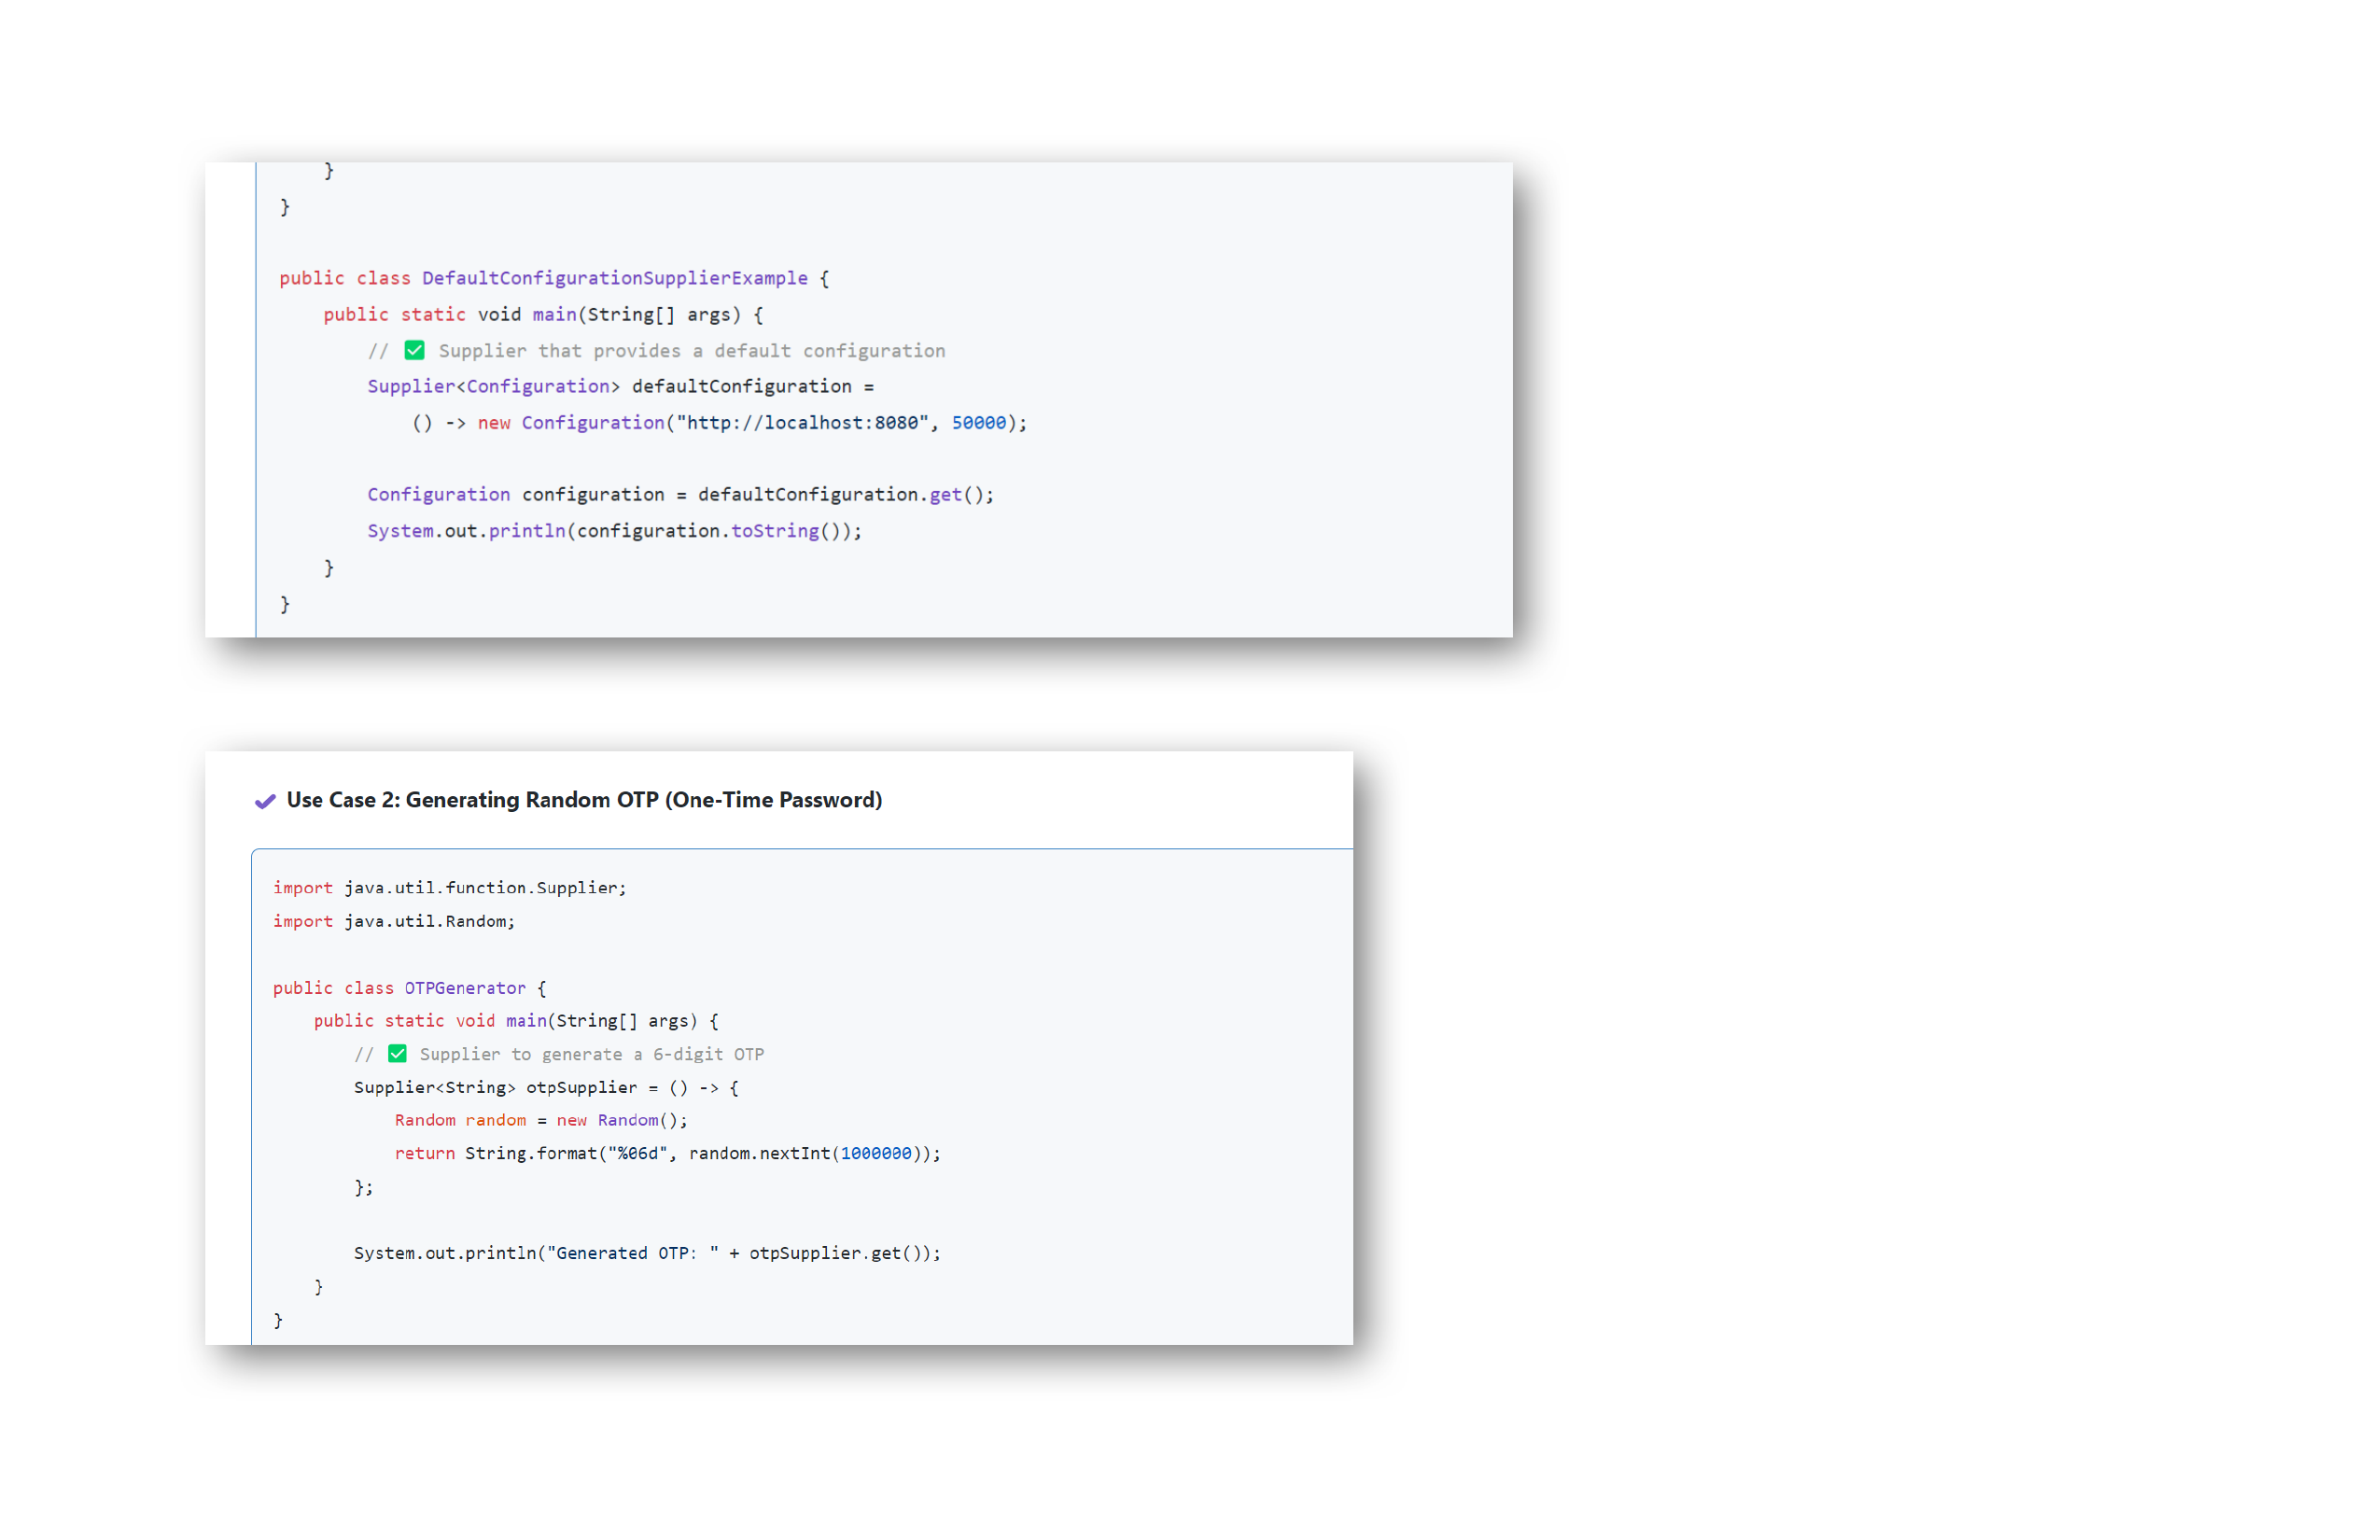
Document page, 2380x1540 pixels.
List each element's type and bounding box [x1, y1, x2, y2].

picture [205, 162, 1513, 637]
picture [205, 751, 1353, 1345]
